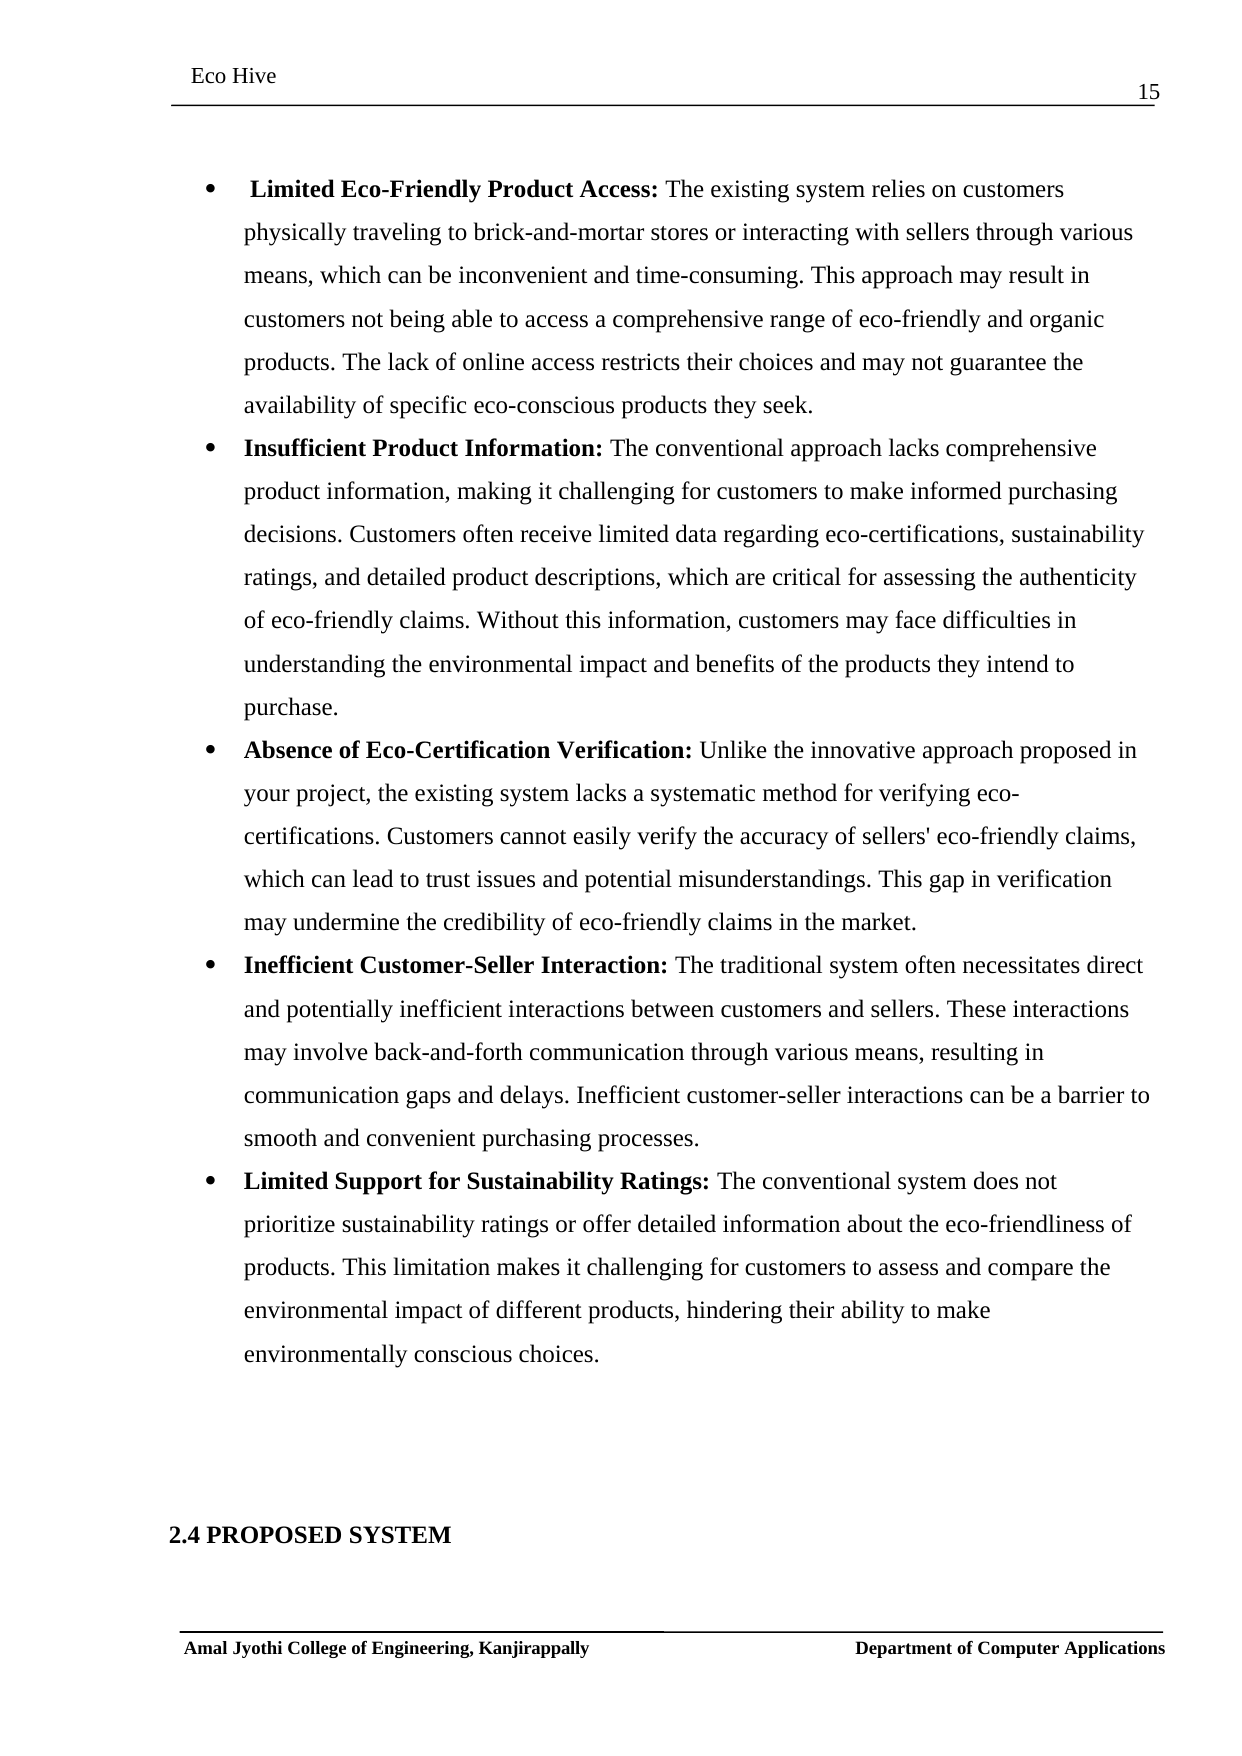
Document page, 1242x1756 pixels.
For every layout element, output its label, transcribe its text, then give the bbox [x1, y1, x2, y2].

list Limited Eco-Friendly Product Access: The existing system relies on customers physically traveling to brick-and-mortar stores or interacting with sellers through various means, which can be inconvenient and time-consuming. This approach may result in customers not being able to access a comprehensive range of eco-friendly and organic products. The lack of online access restricts their choices and may not guarantee the availability of specific eco-conscious products they seek. [206, 174, 1153, 419]
list Insufficient Product Information: The conventional approach lacks comprehensive product information, making it challenging for customers to make informed purchasing decisions. Customers often receive limited data regarding eco-certifications, sustainability ratings, and detailed product descriptions, which are critical for assessing the authenticity of eco-friendly claims. Without this information, customers may face difficulties in understanding the environmental impact and benefits of the products they intend to purchase. [206, 433, 1153, 721]
subtitle PROPOSED SYSTEM [169, 1521, 1017, 1549]
list Limited Support for Sustainability Ratings: The conventional system does not prioritize sustainability ratings or offer detailed information about the eco-friendliness of products. This limitation makes it challenging for customers to assess and compare the environmental impact of different products, hindering their ability to make environmentally conscious choices. [206, 1166, 1153, 1367]
list Absence of Eco-Certification Verification: Unlike the innovative approach proposed in your project, the existing system lacks a systematic method for verifying eco-certifications. Customers cannot easily verify the accuracy of sellers' eco-friendly claims, which can lead to trust issues and potential misunderstandings. This gap in verification may undermine the credibility of eco-friendly claims in the market. [206, 735, 1153, 936]
list Inefficient Customer-Seller Interaction: The traditional system often necessitates direct and potentially inefficient interactions between customers and sellers. These interactions may involve back-and-forth communication through various means, resulting in communication gaps and delays. Inefficient customer-seller interactions can be a barrier to smooth and convenient purchasing processes. [206, 951, 1153, 1152]
